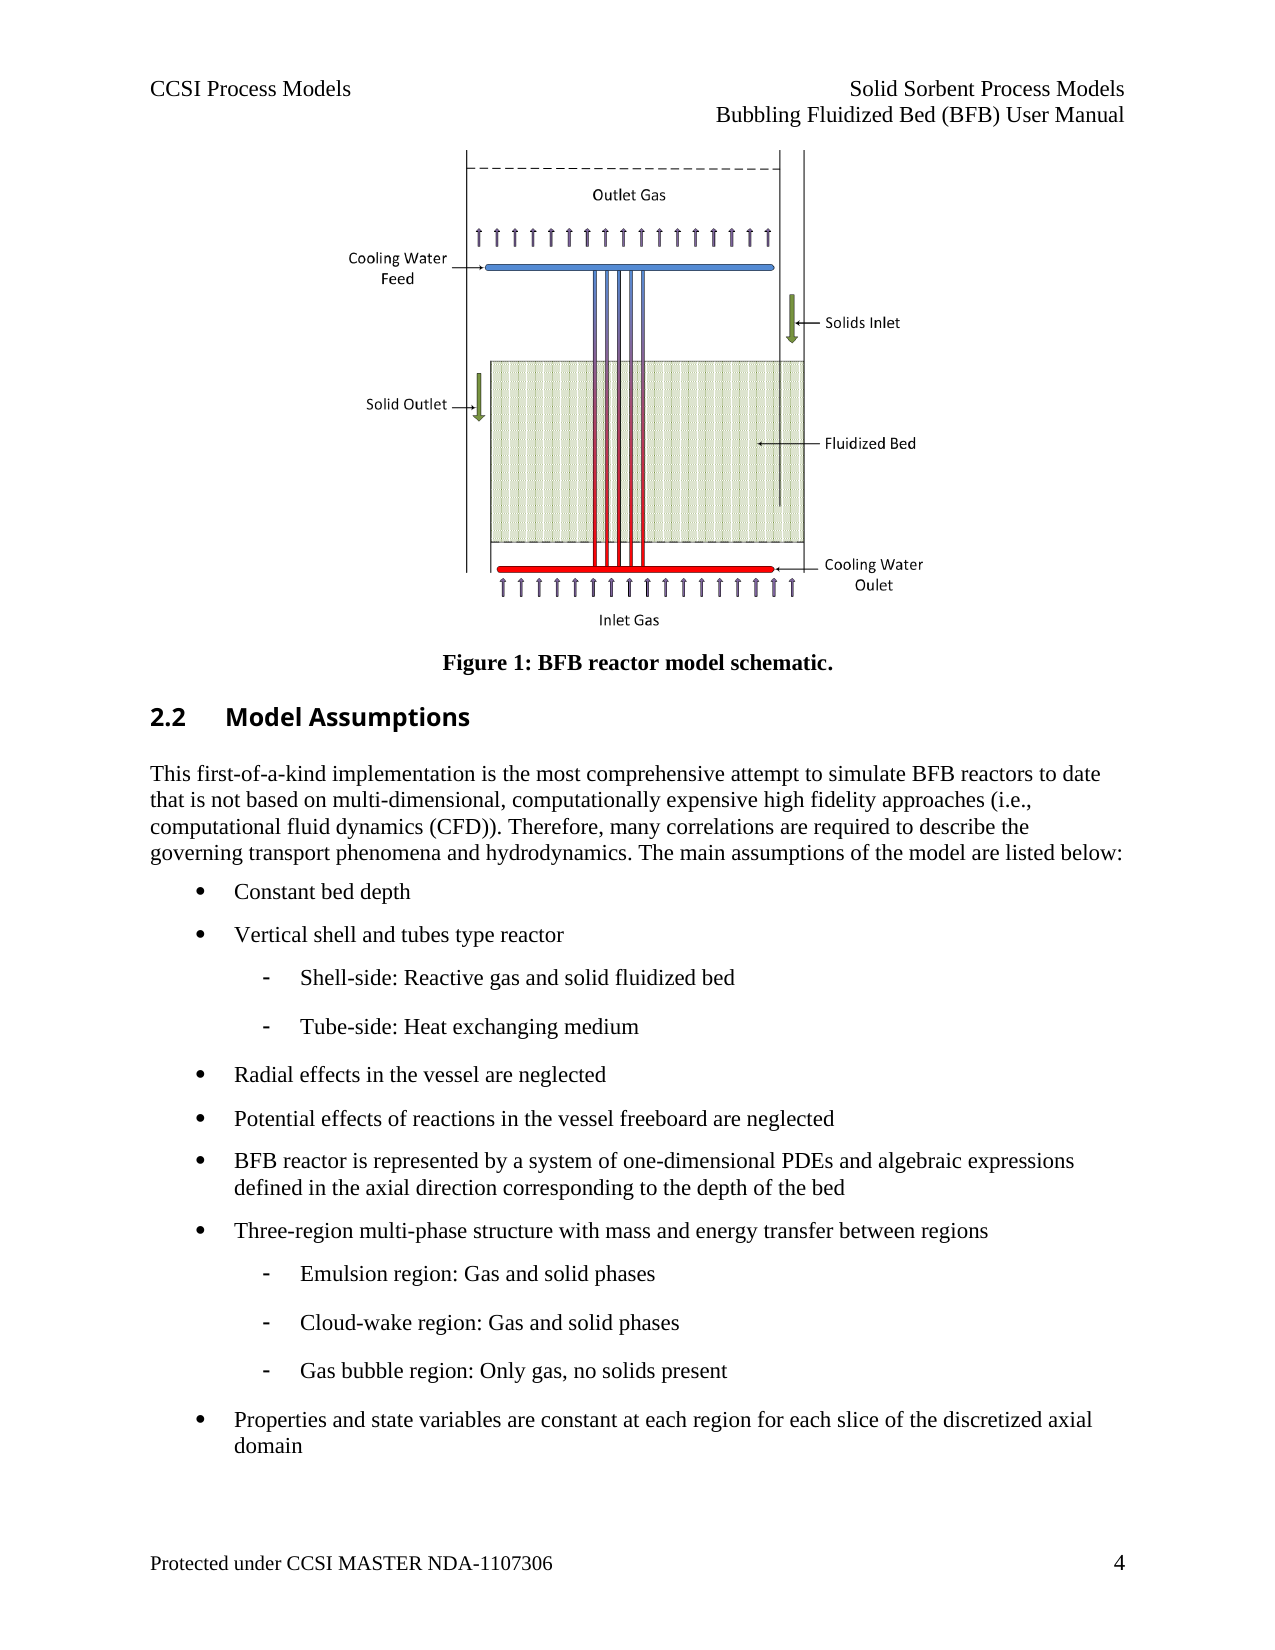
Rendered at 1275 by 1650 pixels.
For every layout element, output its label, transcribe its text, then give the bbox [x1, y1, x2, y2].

text Radial effects in the vessel are neglected [196, 1062, 1125, 1088]
text This first-of-a-kind implementation is the most comprehensive attempt to simulate BFB reactors to date that is not based on multi-dimensional, computationally expensive high fidelity approaches (i.e., computational fluid dynamics (CFD)). Therefore, many correlations are required to describe the governing transport phenomena and hydrodynamics. The main assumptions of the model are listed below: [150, 760, 1125, 866]
text BFB reactor is represented by a system of one-dimensional PDEs and algebraic expressions defined in the axial direction corresponding to the depth of the bed [196, 1148, 1125, 1200]
text Tube-side: Heat exchanging medium [262, 1013, 1125, 1039]
text Properties and state variables are constant at each region for each slice of the discretized axial domain [196, 1406, 1125, 1459]
picture [348, 150, 927, 630]
text Three-region multi-phase structure with mass and energy transfer between regions [196, 1217, 1125, 1243]
text Constant bed depth [196, 878, 1125, 904]
text Shell-side: Reactive gas and solid fluidized bed [262, 964, 1125, 990]
text Emulsion region: Gas and solid phases [262, 1260, 1125, 1286]
text Potential effects of reactions in the vessel freeboard are neglected [196, 1104, 1125, 1131]
subtitle Model Assumptions [150, 700, 1125, 734]
text Vertical shell and tubes type reactor [196, 921, 1125, 947]
text Cloud-wake region: Gas and solid phases [262, 1309, 1125, 1335]
text Gas bubble region: Only gas, no solids present [262, 1357, 1125, 1384]
